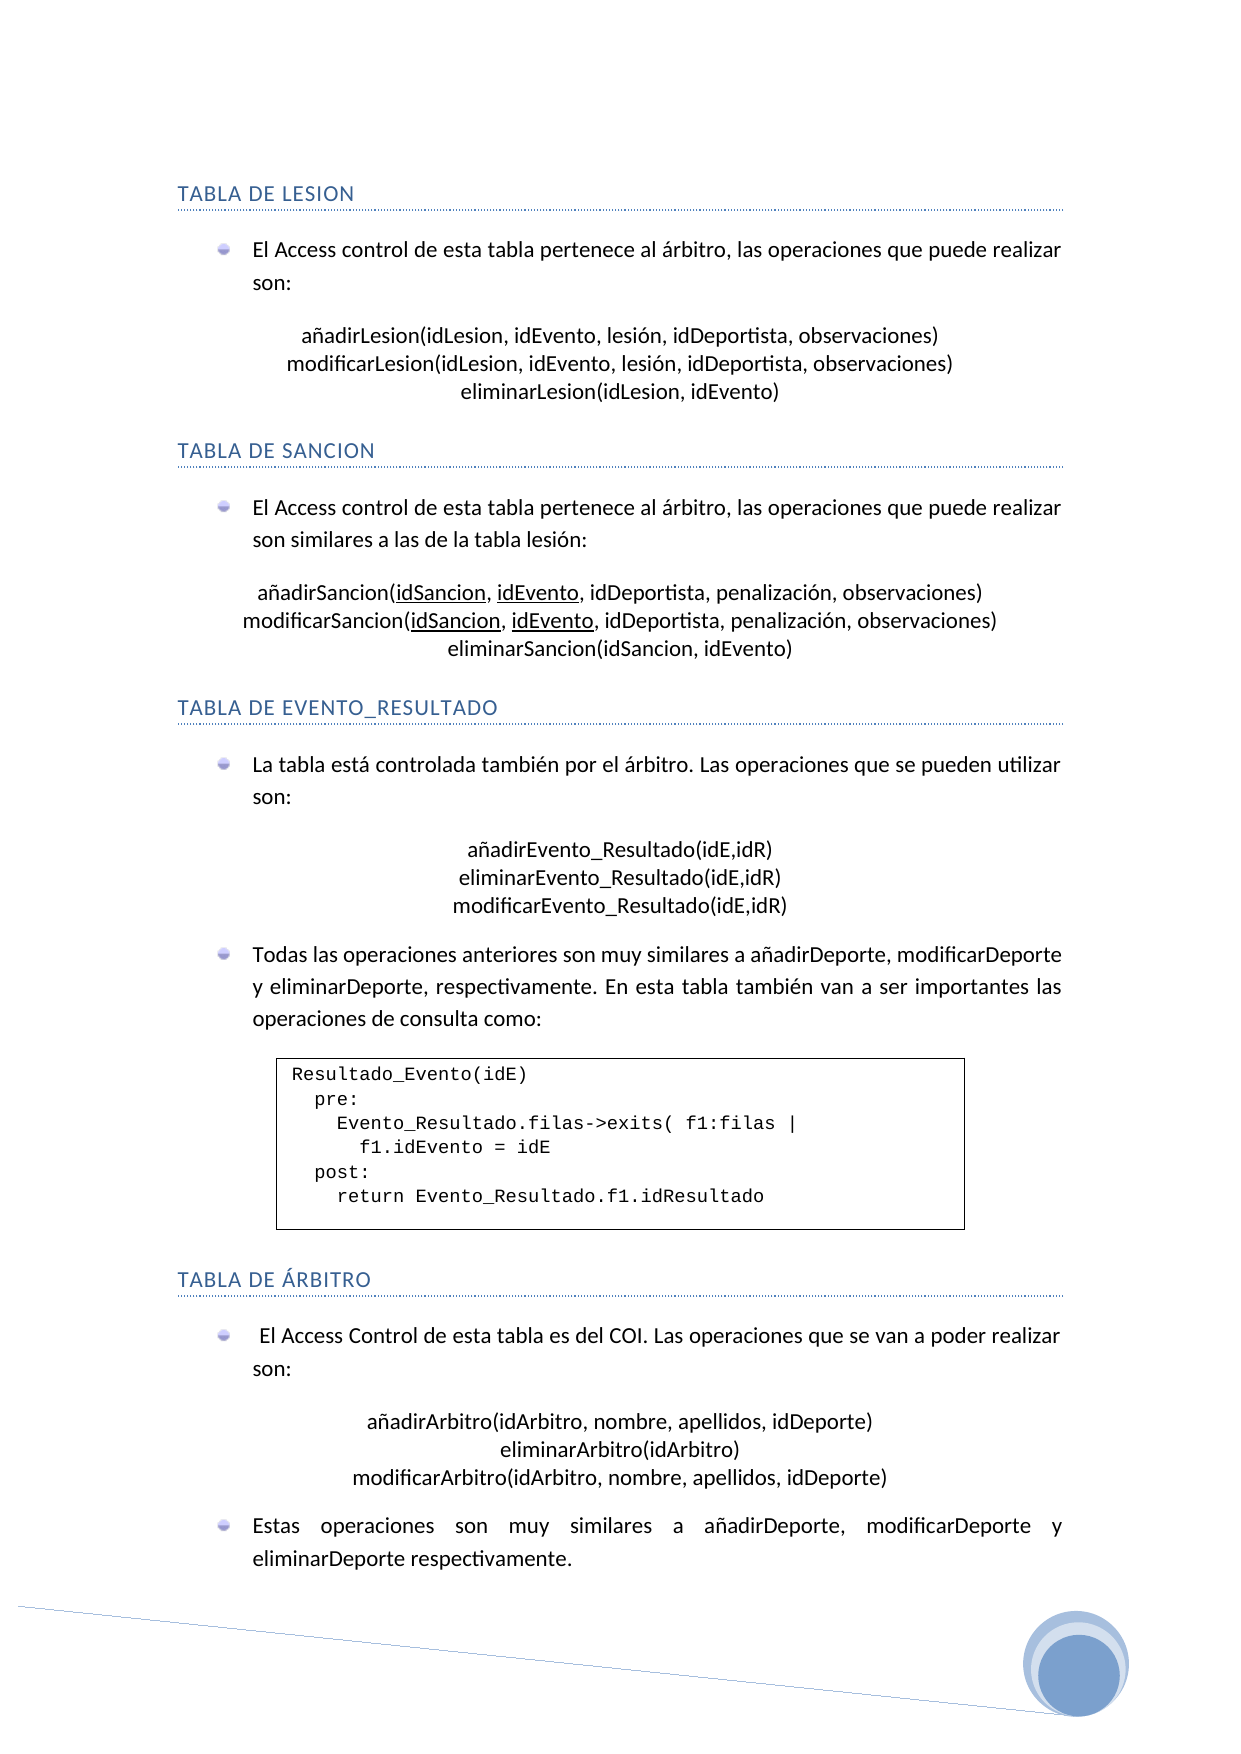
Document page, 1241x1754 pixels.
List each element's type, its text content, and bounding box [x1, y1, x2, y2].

list El Access control de esta tabla pertenece al árbitro, las operaciones que puede realizar son: [215, 236, 1063, 296]
picture [215, 1517, 233, 1534]
subtitle TABLA DE EVENTO_RESULTADO [177, 693, 1063, 725]
list El Access control de esta tabla pertenece al árbitro, las operaciones que puede realizar son similares a las de la tabla lesión: [215, 493, 1063, 553]
picture [215, 498, 233, 515]
text añadirLesion(idLesion, idEvento, lesión, idDeportista, observaciones) [177, 321, 1063, 349]
text añadirSancion(idSancion, idEvento, idDeportista, penalización, observaciones) [177, 578, 1063, 606]
text añadirArbitro(idArbitro, nombre, apellidos, idDeporte) [177, 1407, 1063, 1435]
text añadirEvento_Resultado(idE,idR) [177, 835, 1063, 863]
list Todas las operaciones anteriores son muy similares a añadirDeporte, modificarDeporte y eliminarDeporte, respectivamente. En esta tabla también van a ser importantes las operaciones de consulta como: [215, 940, 1063, 1032]
text modificarSancion(idSancion, idEvento, idDeportista, penalización, observaciones) [177, 606, 1063, 634]
text eliminarArbitro(idArbitro) [177, 1435, 1063, 1463]
text eliminarEvento_Resultado(idE,idR) [177, 863, 1063, 891]
picture [215, 945, 233, 963]
subtitle TABLA DE SANCION [177, 436, 1063, 468]
list Estas operaciones son muy similares a añadirDeporte, modificarDeporte y eliminarDeporte respectivamente. [215, 1512, 1063, 1572]
picture [215, 241, 233, 258]
text eliminarSancion(idSancion, idEvento) [177, 634, 1063, 662]
text modificarEvento_Resultado(idE,idR) [177, 891, 1063, 919]
picture [215, 755, 233, 773]
list La tabla está controlada también por el árbitro. Las operaciones que se pueden utilizar son: [215, 750, 1063, 810]
text modificarArbitro(idArbitro, nombre, apellidos, idDeporte) [177, 1463, 1063, 1491]
list El Access Control de esta tabla es del COI. Las operaciones que se van a poder realizar son: [215, 1322, 1063, 1382]
text eliminarLesion(idLesion, idEvento) [177, 377, 1063, 405]
subtitle TABLA DE ÁRBITRO [177, 1265, 1063, 1297]
text modificarLesion(idLesion, idEvento, lesión, idDeportista, observaciones) [177, 349, 1063, 377]
picture [215, 1327, 233, 1344]
subtitle TABLA DE LESION [177, 179, 1063, 211]
